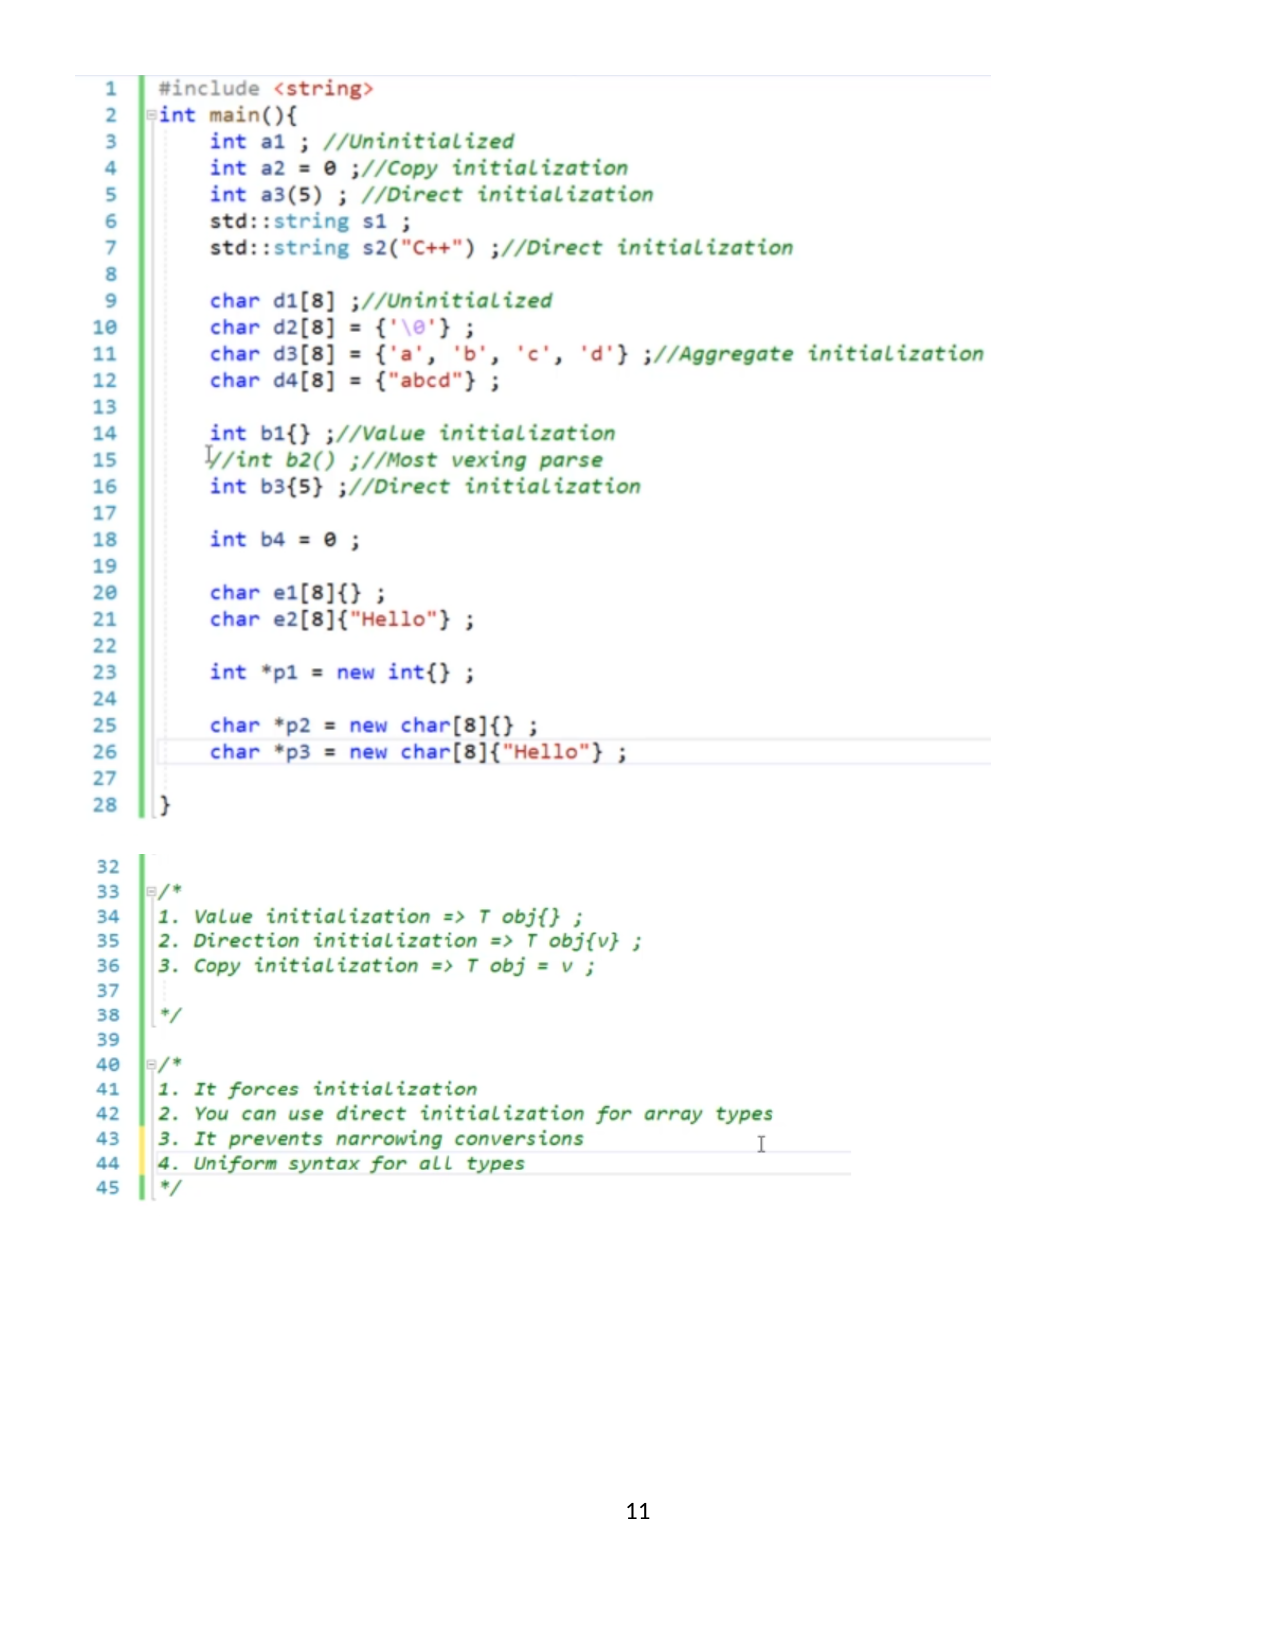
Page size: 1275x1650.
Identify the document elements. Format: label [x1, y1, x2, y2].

picture [75, 854, 852, 1249]
picture [75, 75, 991, 836]
